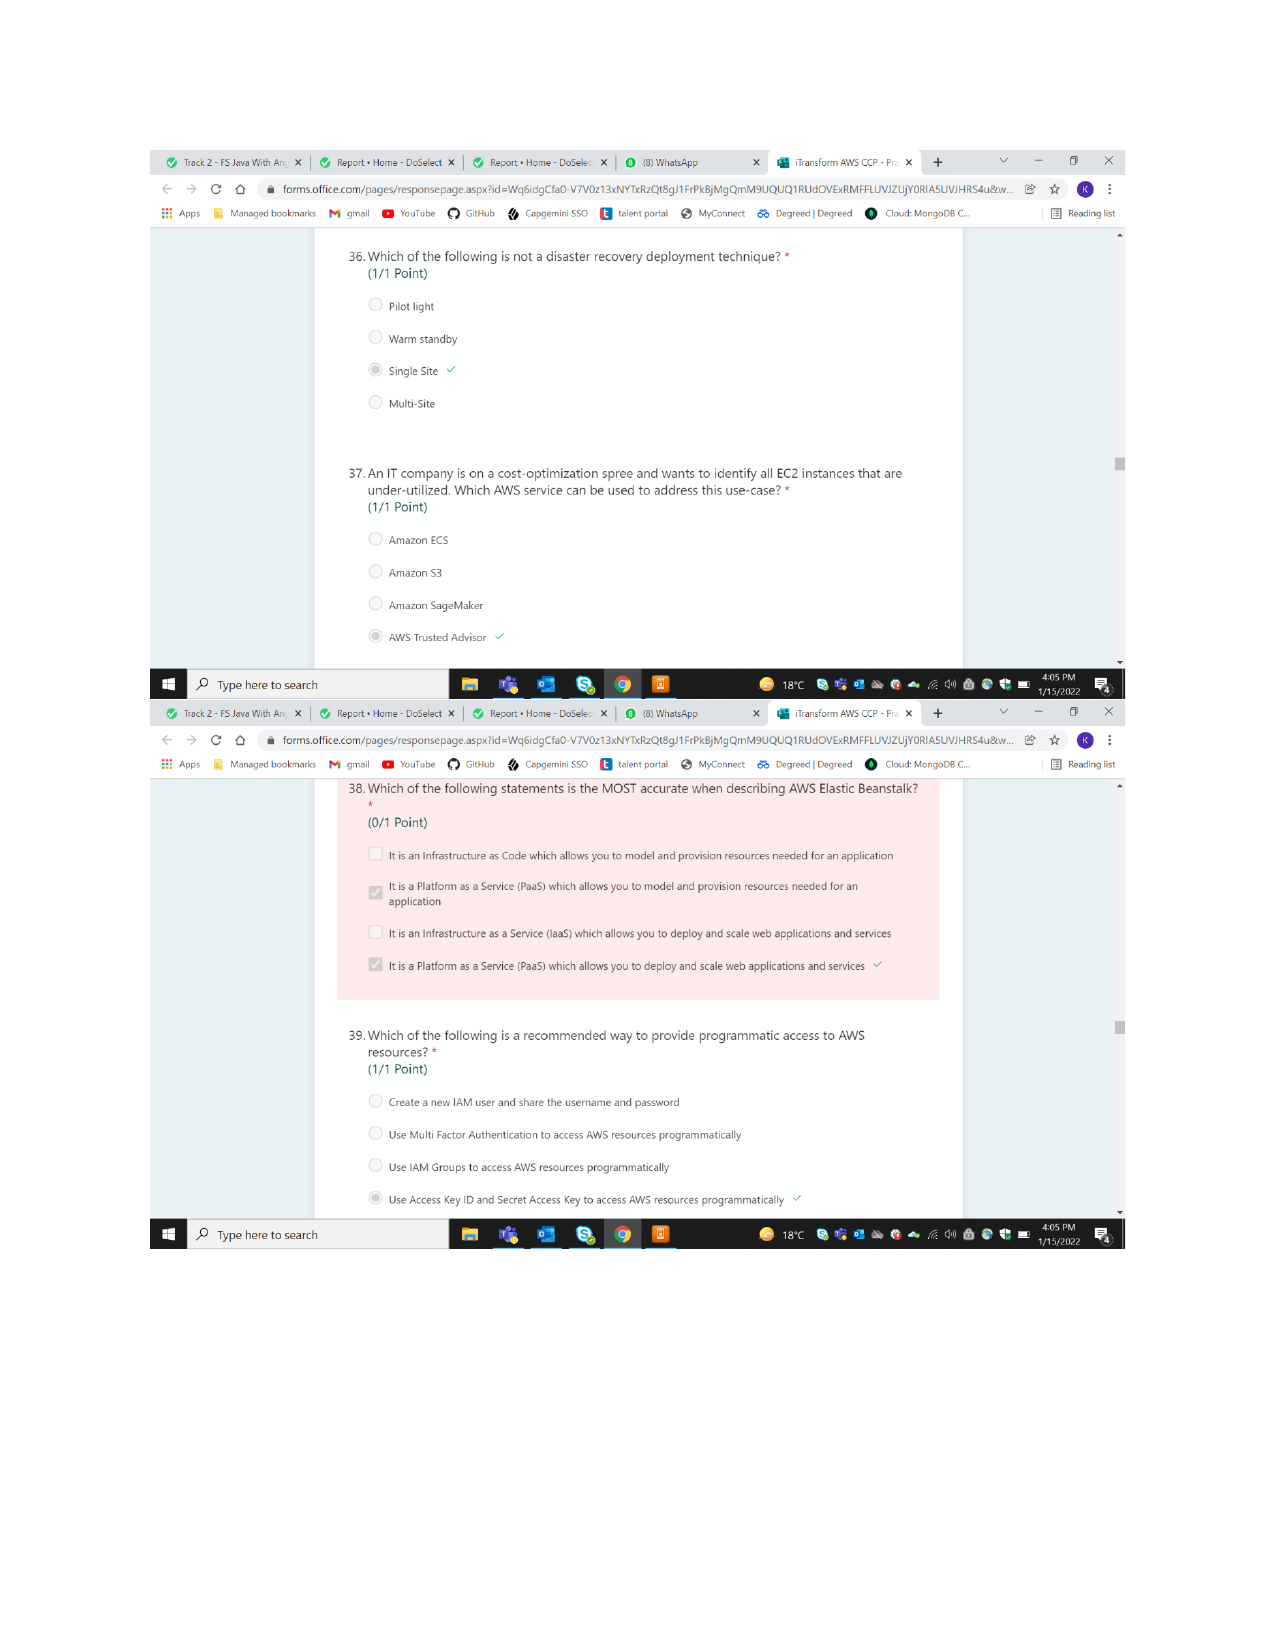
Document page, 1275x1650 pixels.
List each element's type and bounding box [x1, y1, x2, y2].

picture [150, 150, 1125, 699]
picture [150, 700, 1125, 1249]
